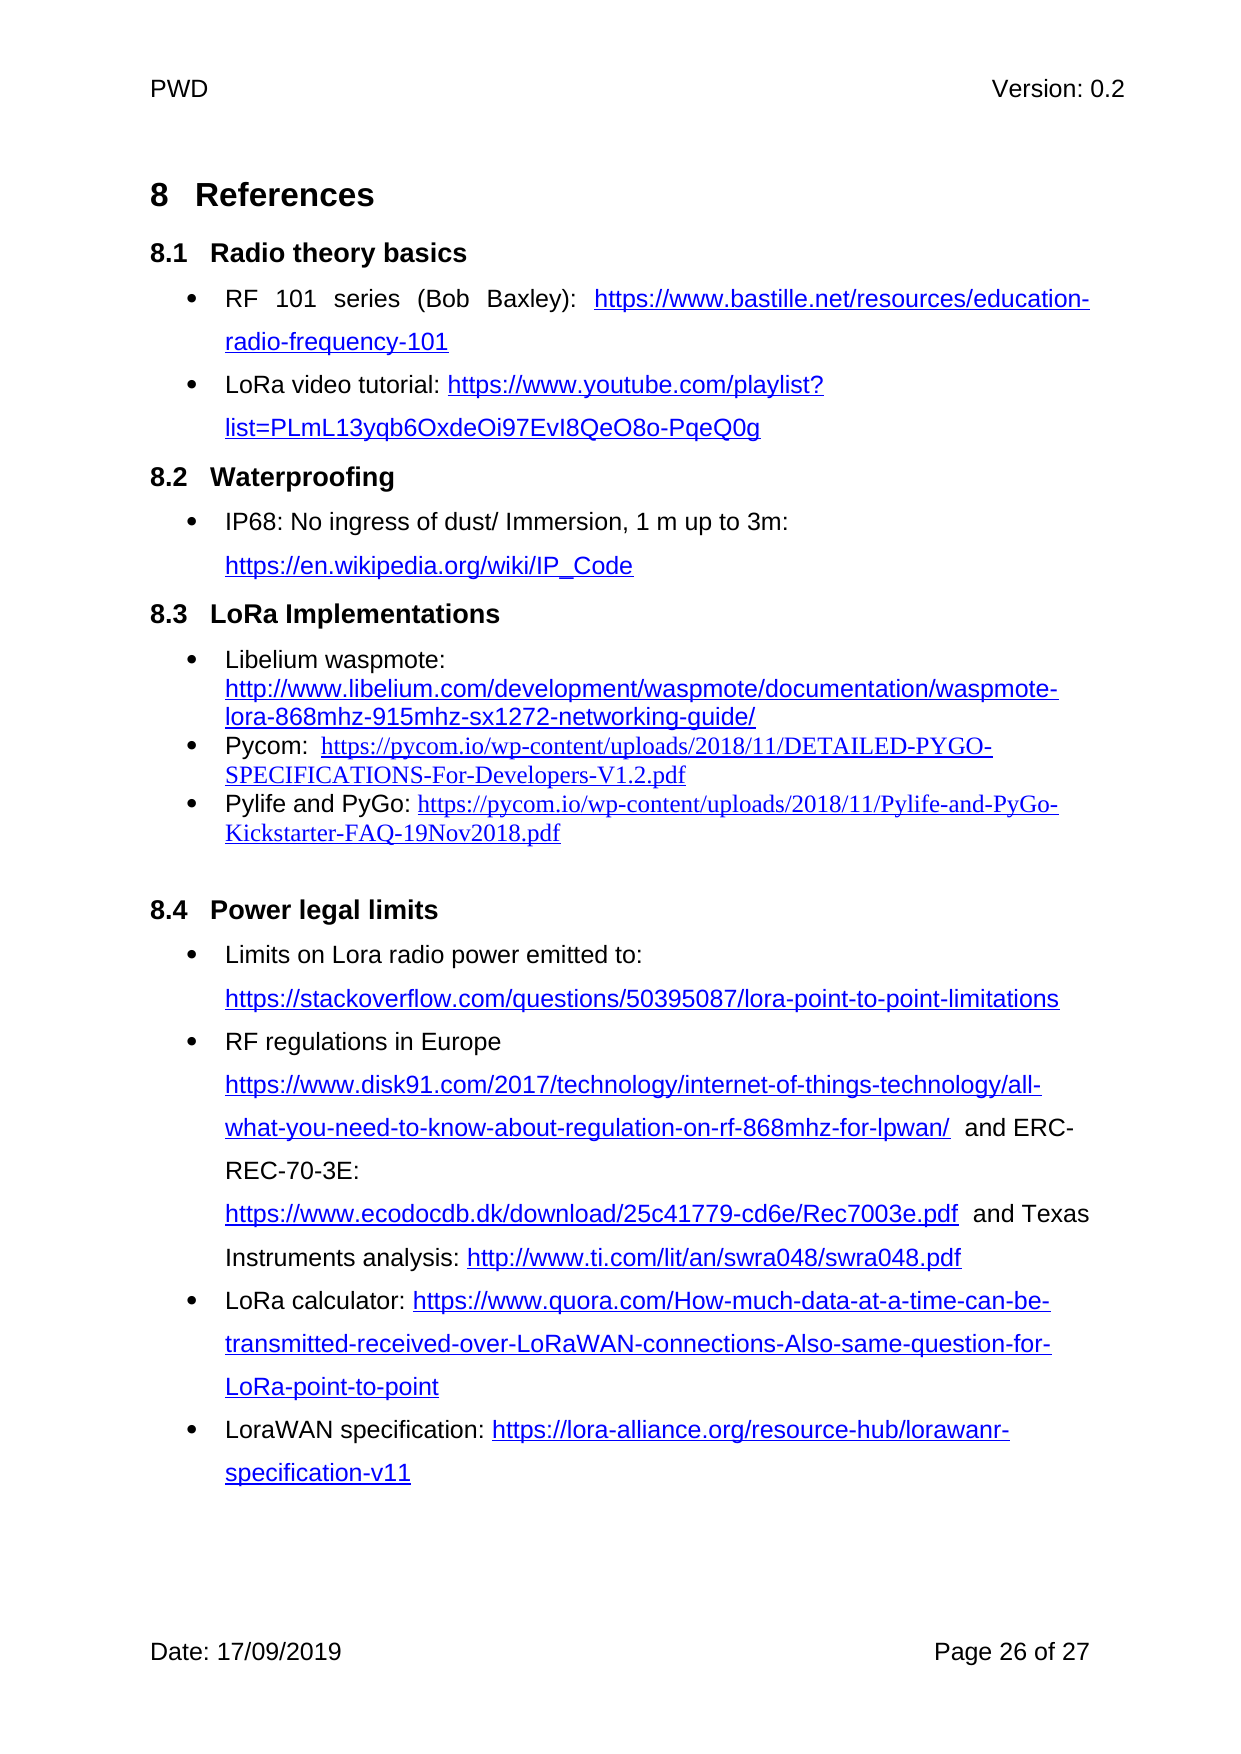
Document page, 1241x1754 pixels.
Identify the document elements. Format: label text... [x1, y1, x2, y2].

subtitle Power legal limits [150, 894, 1090, 925]
list Pylife and PyGo: https://pycom.io/wp-content/uploads/2018/11/Pylife-and-PyGo-Kickstarter-FAQ-19Nov2018.pdf [187, 789, 1090, 846]
subtitle LoRa Implementations [150, 598, 1090, 629]
subtitle Radio theory basics [150, 237, 1090, 268]
list RF 101 series (Bob Baxley): https://www.bastille.net/resources/education-radio-frequency-101 [187, 284, 1090, 356]
list Libelium waspmote: http://www.libelium.com/development/waspmote/documentation/waspmote-lora-868mhz-915mhz-sx1272-networking-guide/ [187, 645, 1090, 731]
subtitle Waterproofing [150, 461, 1090, 492]
list IP68: No ingress of dust/ Immersion, 1 m up to 3m: https://en.wikipedia.org/wiki/IP_Code [187, 507, 1090, 579]
list Limits on Lora radio power emitted to: https://stackoverflow.com/questions/50395087/lora-point-to-point-limitations [187, 941, 1090, 1012]
subtitle References [150, 175, 1090, 213]
list LoRa calculator: https://www.quora.com/How-much-data-at-a-time-can-be-transmitted-received-over-LoRaWAN-connections-Also-same-question-for-LoRa-point-to-point [187, 1286, 1090, 1401]
list RF regulations in Europe [187, 1027, 1090, 1056]
list Pycom: https://pycom.io/wp-content/uploads/2018/11/DETAILED-PYGO-SPECIFICATIONS-For-Developers-V1.2.pdf [187, 731, 1090, 789]
list https://www.disk91.com/2017/technology/internet-of-things-technology/all-what-you-need-to-know-about-regulation-on-rf-868mhz-for-lpwan/ and ERC-REC-70-3E: https://www.ecodocdb.dk/download/25c41779-cd6e/Rec7003e.pdf and Texas Instruments analysis: http://www.ti.com/lit/an/swra048/swra048.pdf [225, 1070, 1090, 1271]
list LoraWAN specification: https://lora-alliance.org/resource-hub/lorawanr-specification-v11 [187, 1415, 1090, 1487]
list LoRa video tutorial: https://www.youtube.com/playlist?list=PLmL13yqb6OxdeOi97EvI8QeO8o-PqeQ0g [187, 370, 1090, 442]
